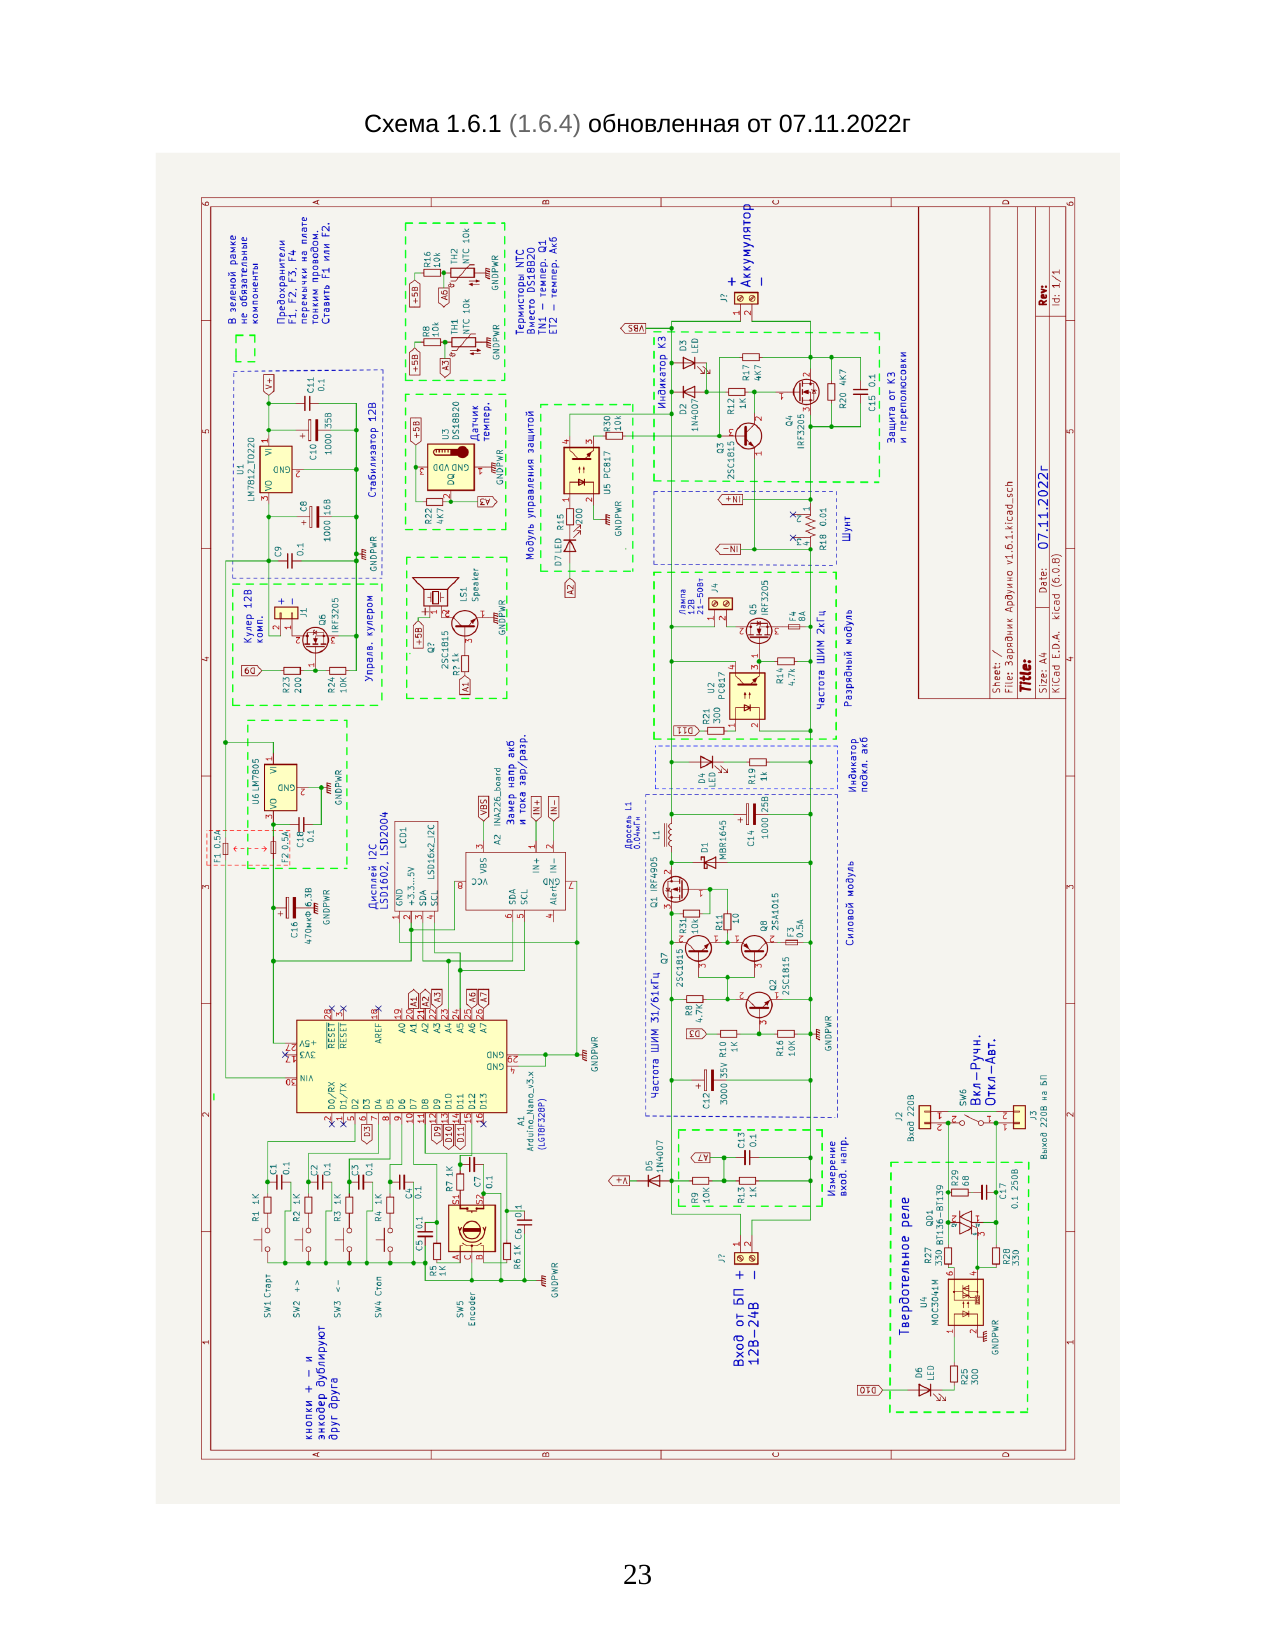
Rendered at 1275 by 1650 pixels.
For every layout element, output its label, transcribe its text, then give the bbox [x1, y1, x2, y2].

picture [157, 154, 1120, 1504]
text Схема 1.6.1 (1.6.4) обновленная от 07.11.2022г [118, 108, 1157, 137]
